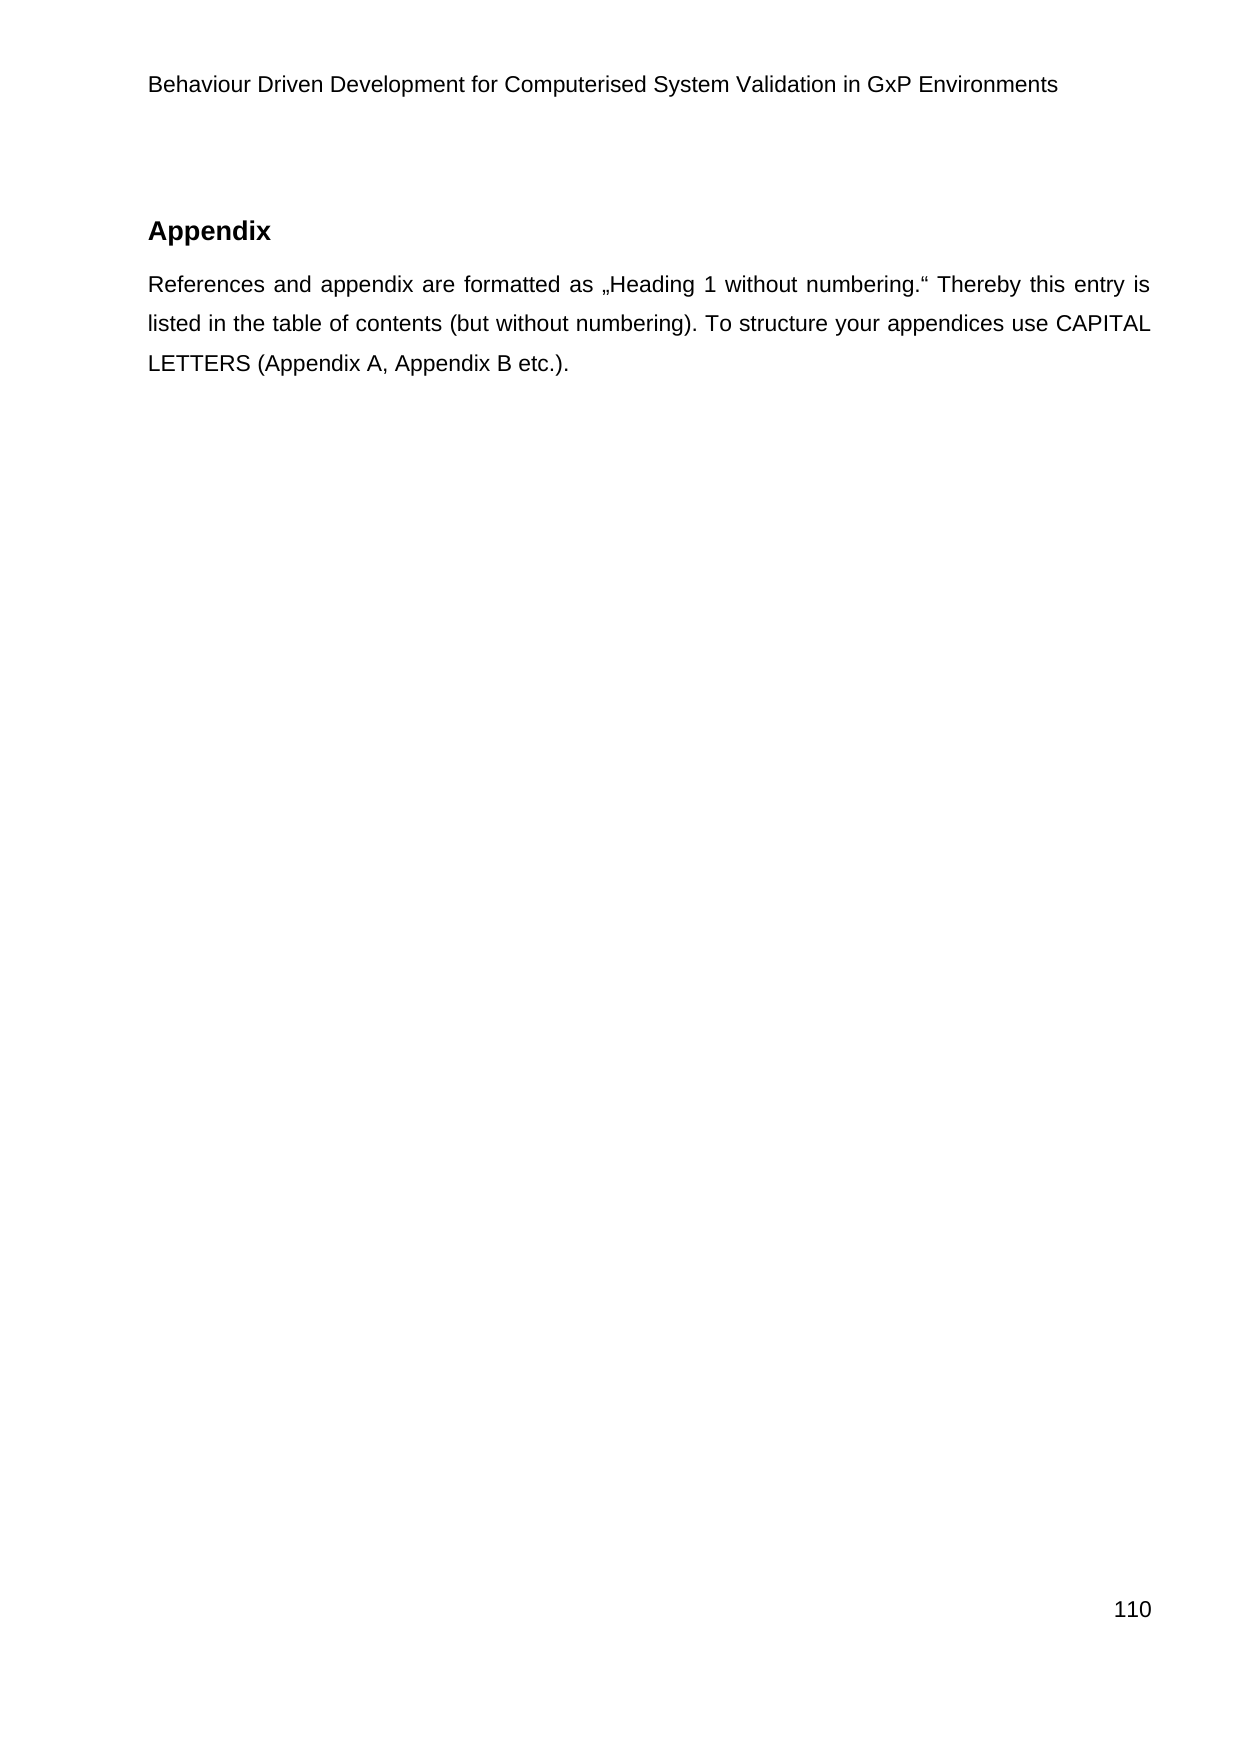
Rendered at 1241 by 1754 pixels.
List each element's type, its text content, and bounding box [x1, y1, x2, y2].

subtitle Appendix [148, 215, 1152, 246]
text References and appendix are formatted as „Heading 1 without numbering.“ Thereby this entry is listed in the table of contents (but without numbering). To structure your appendices use CAPITAL LETTERS (Appendix A, Appendix B etc.). [148, 271, 1152, 376]
